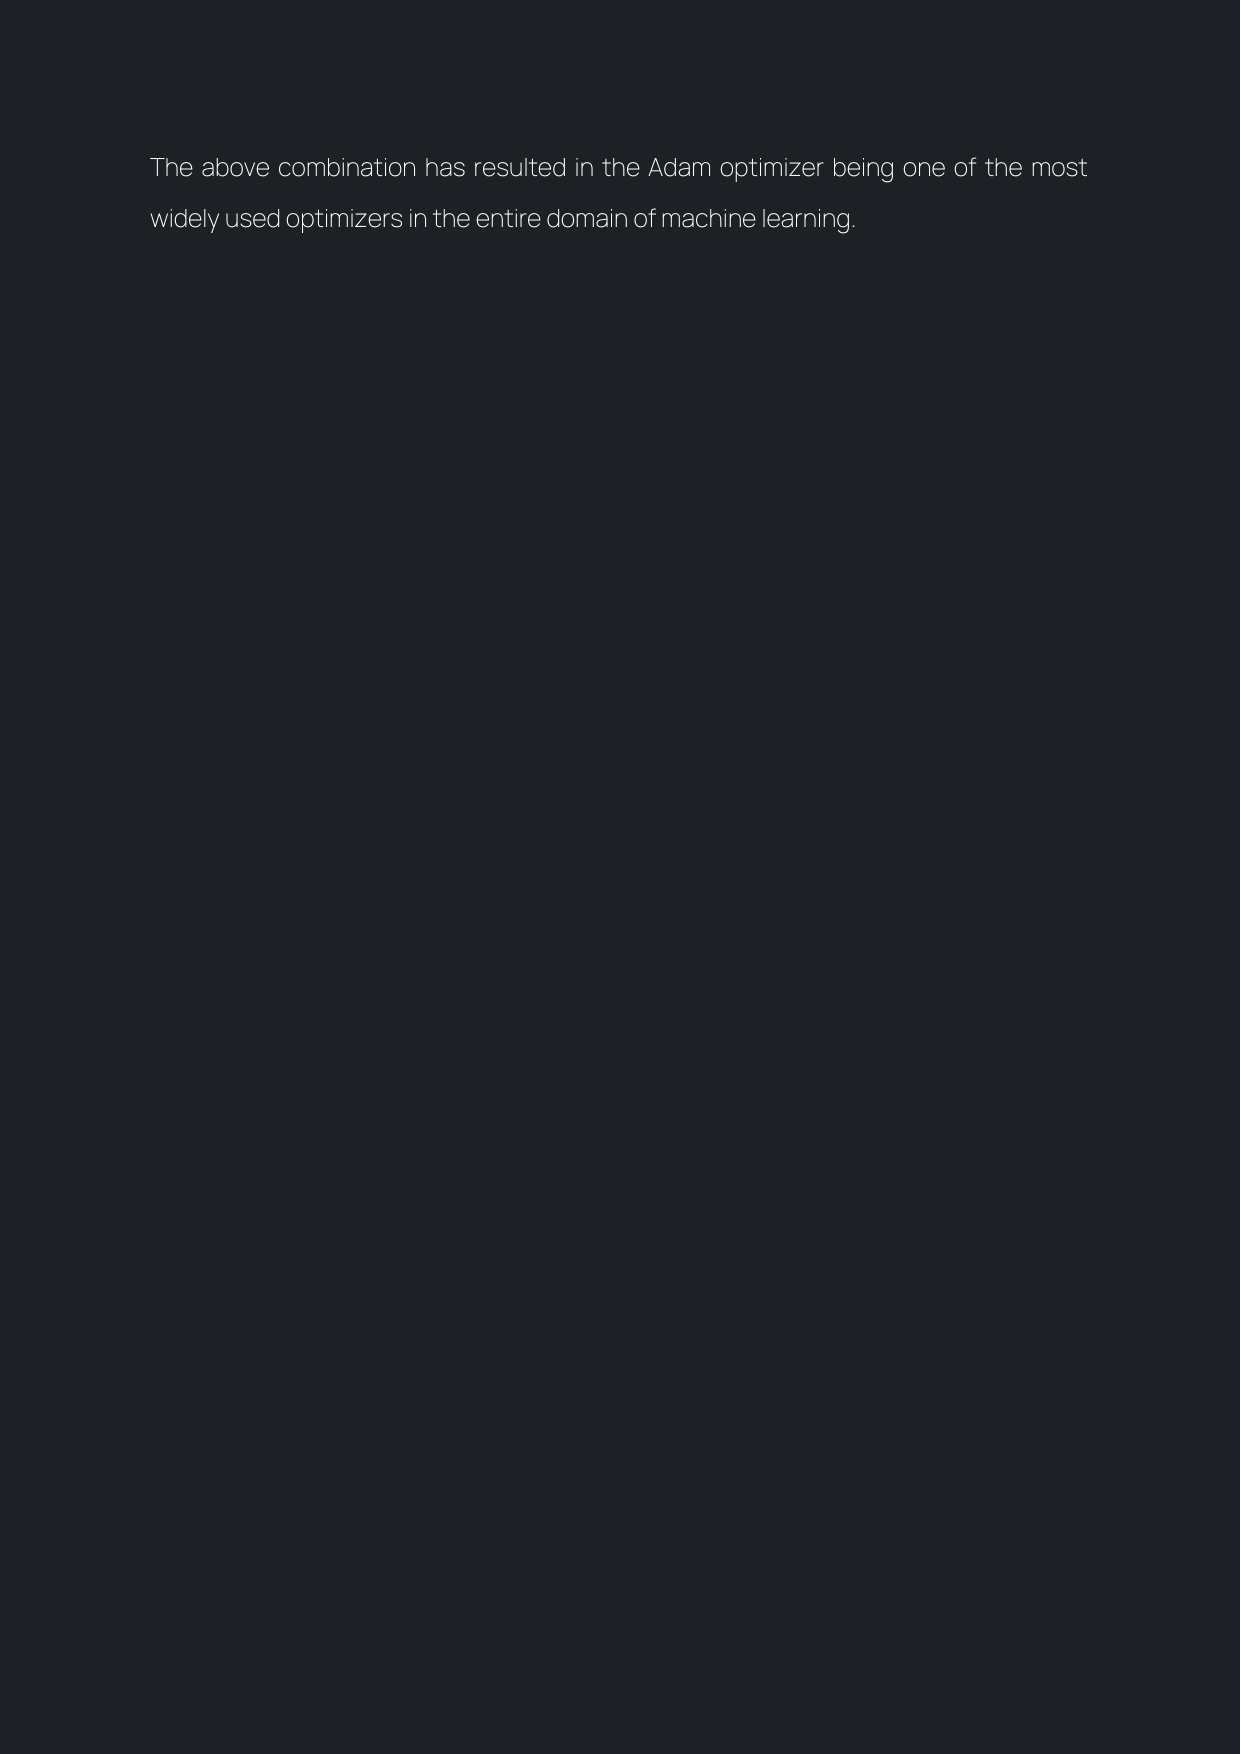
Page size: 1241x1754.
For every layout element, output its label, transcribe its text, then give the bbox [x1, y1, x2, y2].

text The above combination has resulted in the Adam optimizer being one of the most widely used optimizers in the entire domain of machine learning. [150, 150, 1090, 235]
